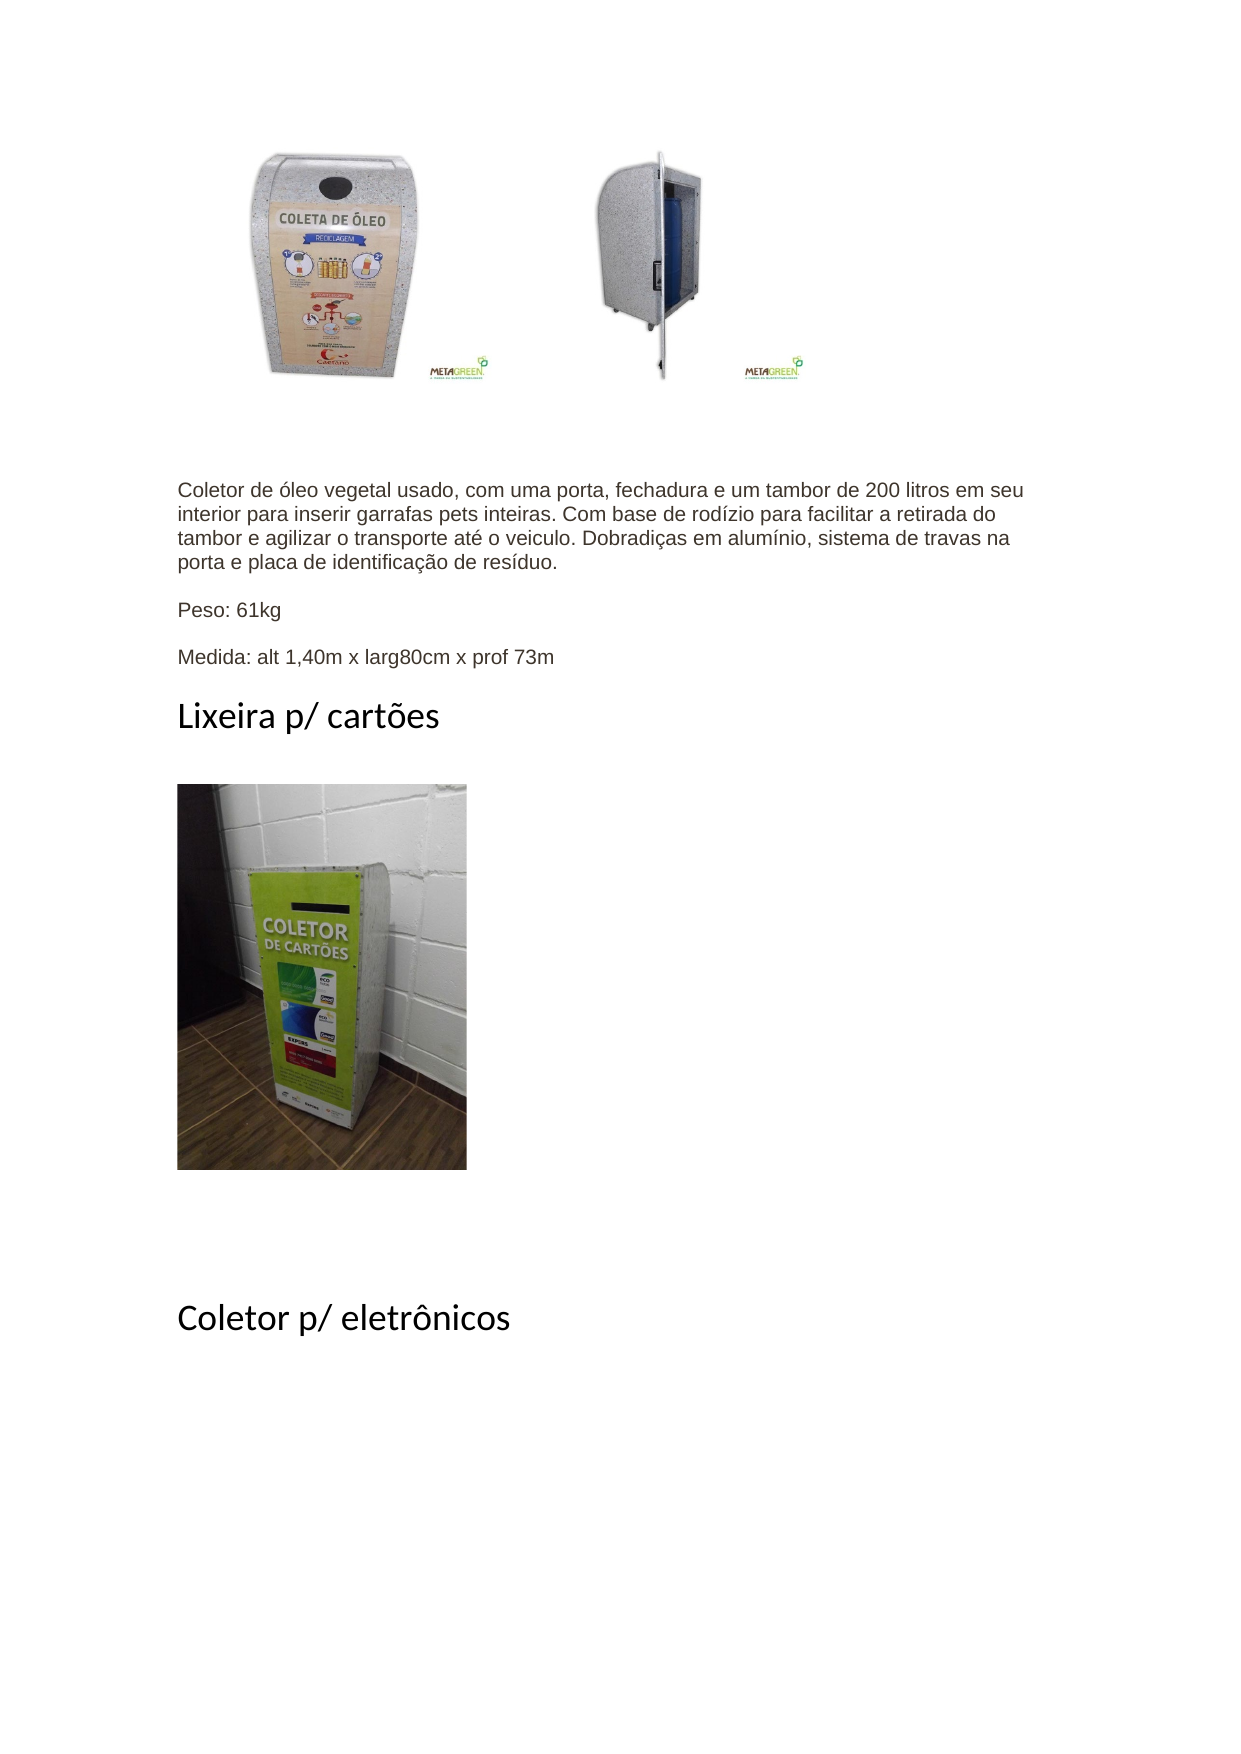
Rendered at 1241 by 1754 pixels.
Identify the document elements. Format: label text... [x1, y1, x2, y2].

text Peso: 61kg [177, 598, 1063, 622]
picture [177, 784, 467, 1170]
text Coletor de óleo vegetal usado, com uma porta, fechadura e um tambor de 200 litros em seu interior para inserir garrafas pets inteiras. Com base de rodízio para facilitar a retirada do tambor e agilizar o transporte até o veiculo. Dobradiças em alumínio, sistema de travas na porta e placa de identificação de resíduo. [177, 478, 1063, 574]
picture [177, 147, 807, 384]
text Medida: alt 1,40m x larg80cm x prof 73m [177, 645, 1063, 669]
text Coletor p/ eletrônicos [177, 1293, 1063, 1339]
text Lixeira p/ cartões [177, 692, 1063, 738]
